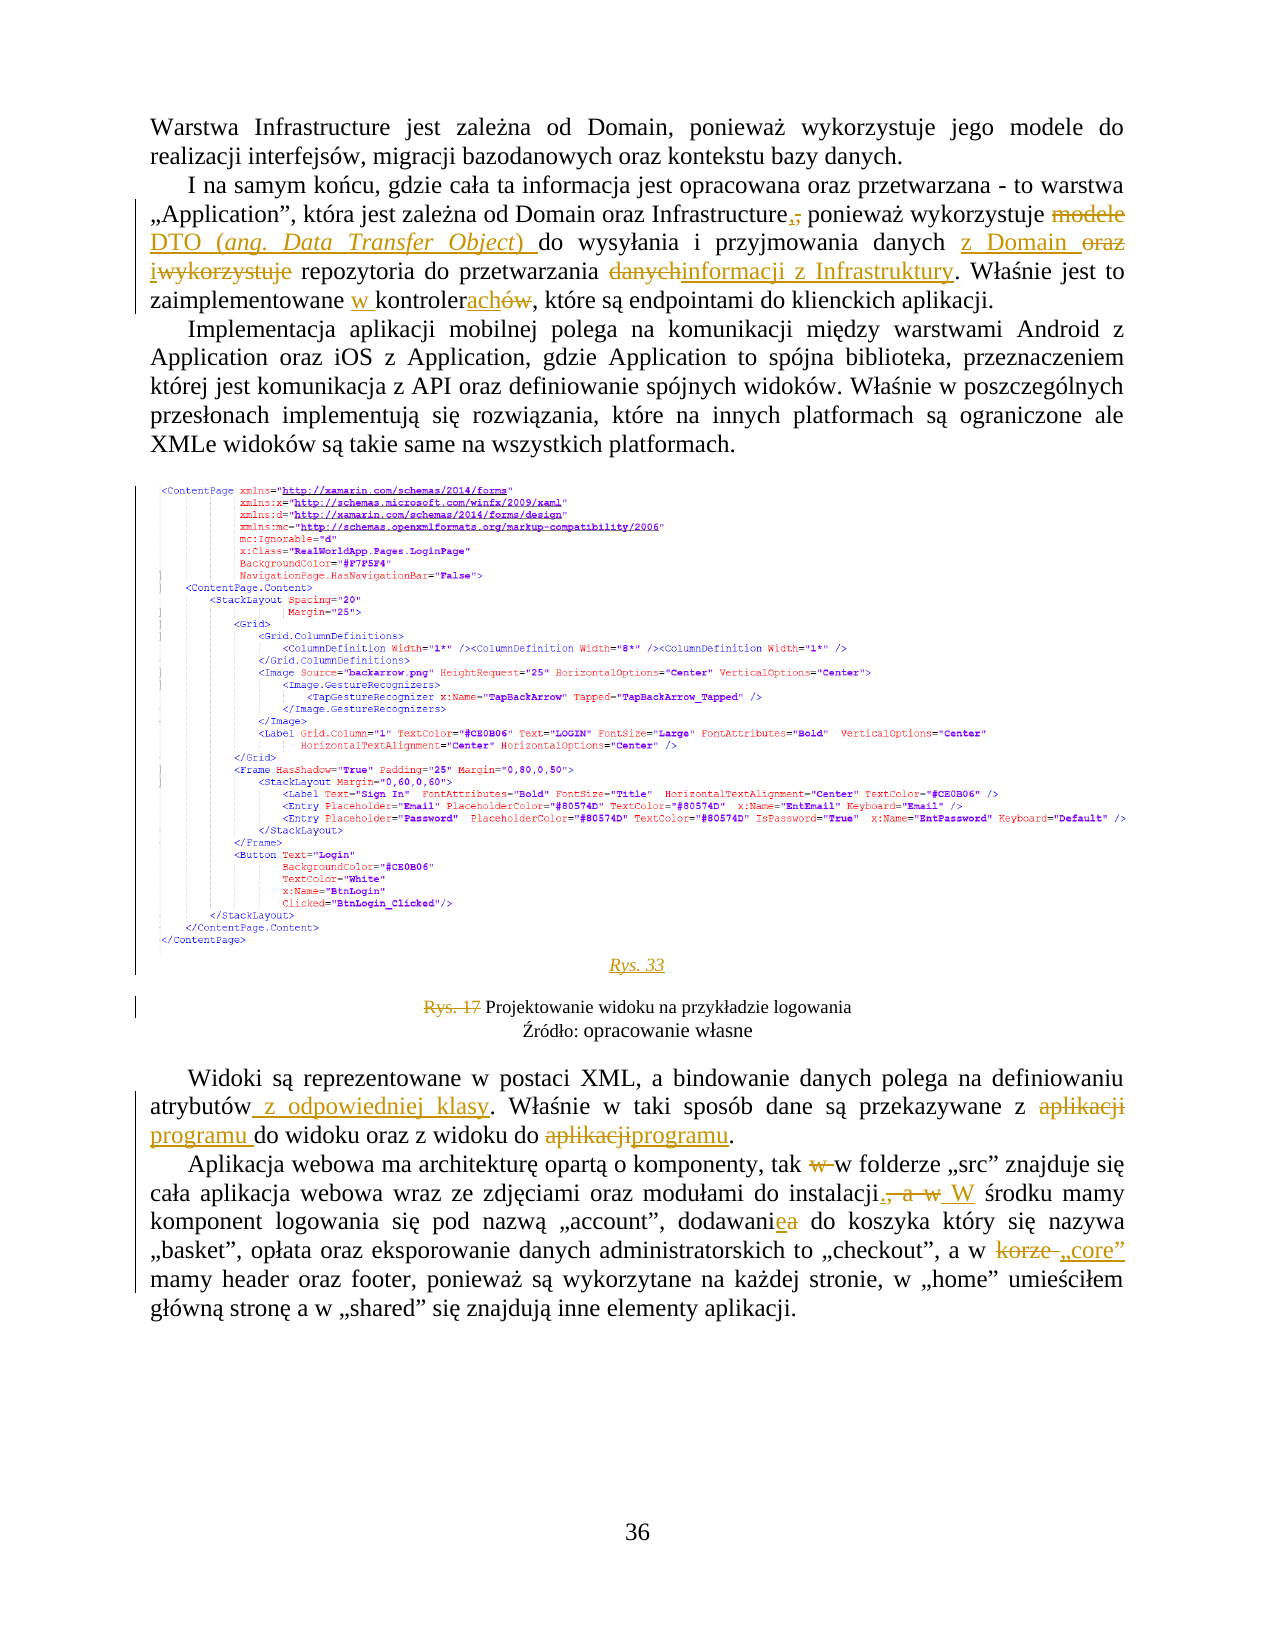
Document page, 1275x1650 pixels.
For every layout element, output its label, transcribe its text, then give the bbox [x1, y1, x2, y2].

text Aplikacja webowa ma architekturę opartą o komponenty, tak w folderze „src” znajduje się cała aplikacja webowa wraz ze zdjęciami oraz modułami do instalacji środku mamy komponent logowania się pod nazwą „account”, dodawani do koszyka który się nazywa „basket”, opłata oraz eksporowanie danych administratorskich to „checkout”, a w mamy header oraz footer, ponieważ są wykorzytane na każdej stronie, w „home” umieściłem główną stronę a w „shared” się znajdują inne elementy aplikacji. [150, 1149, 1125, 1321]
text Projektowanie widoku na przykładzie logowania Źródło: opracowanie własne [150, 996, 1125, 1042]
picture [159, 486, 1135, 954]
text Implementacja aplikacji mobilnej polega na komunikacji między warstwami Android z Application oraz iOS z Application, gdzie Application to spójna biblioteka, przeznaczeniem której jest komunikacja z API oraz definiowanie spójnych widoków. Właśnie w poszczególnych przesłonach implementują się rozwiązania, które na innych platformach są ograniczone ale XMLe widoków są takie same na wszystkich platformach. [150, 314, 1125, 457]
text Warstwa Infrastructure jest zależna od Domain, ponieważ wykorzystuje jego modele do realizacji interfejsów, migracji bazodanowych oraz kontekstu bazy danych. [150, 112, 1125, 170]
text Widoki są reprezentowane w postaci XML, a bindowanie danych polega na definiowaniu atrybutów. Właśnie w taki sposób dane są przekazywane z do widoku oraz z widoku do . [150, 1063, 1125, 1149]
text I na samym końcu, gdzie cała ta informacja jest opracowana oraz przetwarzana - to warstwa „Application”, która jest zależna od Domain oraz Infrastructure ponieważ wykorzystuje do wysyłania i przyjmowania danych repozytoria do przetwarzania . Właśnie jest to zaimplementowane kontroler, które są endpointami do klienckich aplikacji. [150, 170, 1125, 314]
